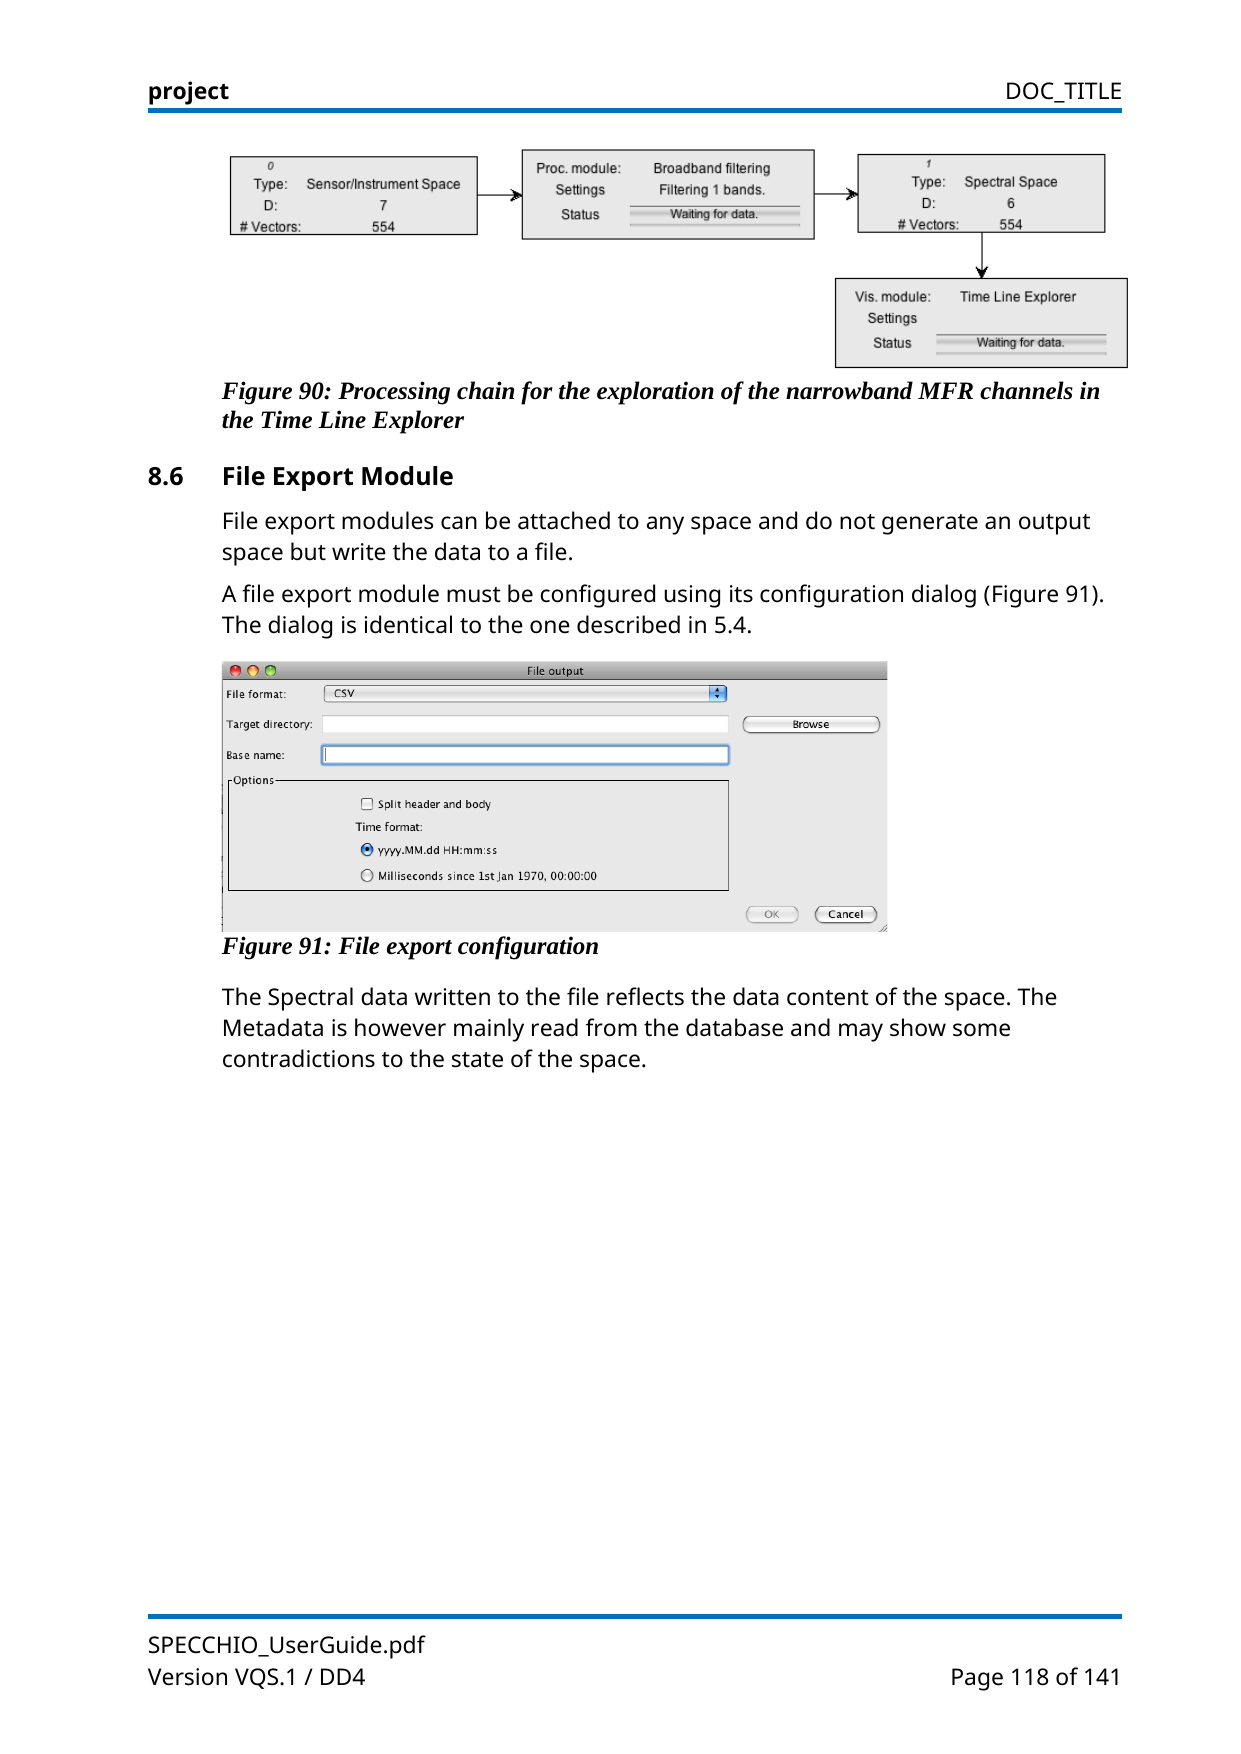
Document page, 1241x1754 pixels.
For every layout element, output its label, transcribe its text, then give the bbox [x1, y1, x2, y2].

subtitle File Export Module [148, 458, 1122, 493]
text Figure 91: File export configuration [222, 931, 1122, 960]
picture [221, 661, 888, 932]
text Figure 90: Processing chain for the exploration of the narrowband MFR channels in the Time Line Explorer [222, 376, 1122, 433]
text The Spectral data written to the file reflects the data content of the space. The Metadata is however mainly read from the database and may show some contradictions to the state of the space. [222, 981, 1122, 1075]
text File export modules can be attached to any space and do not generate an output space but write the data to a file. [222, 505, 1122, 568]
text A file export module must be configured using its configuration dialog (Figure 91). The dialog is identical to the one described in 5.4. [222, 578, 1122, 641]
picture [221, 145, 1137, 376]
